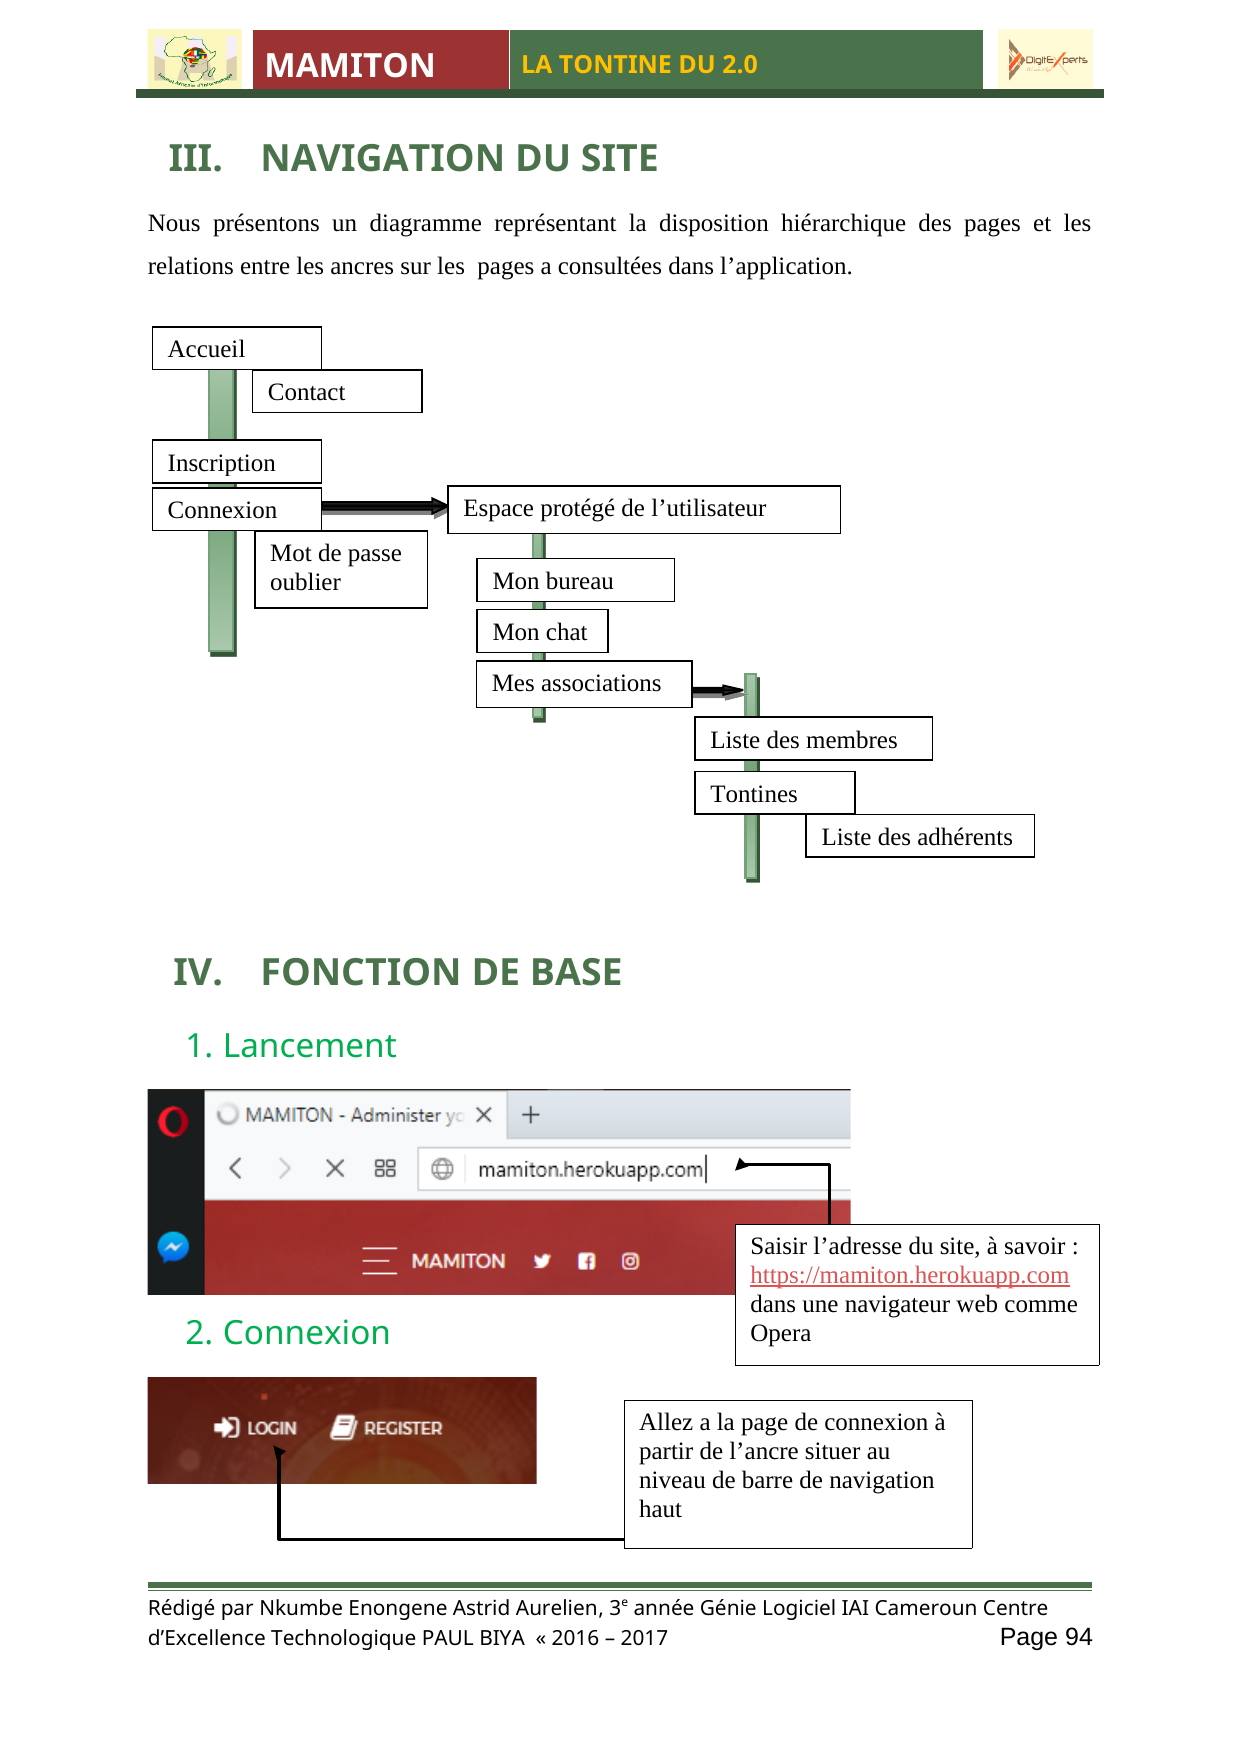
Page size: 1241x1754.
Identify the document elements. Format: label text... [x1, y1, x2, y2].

subtitle FONCTION DE BASE [223, 945, 1092, 996]
list Lancement [185, 1022, 1092, 1067]
picture [147, 29, 242, 89]
picture [147, 1089, 851, 1295]
picture [147, 1377, 537, 1484]
text Nous présentons un diagramme représentant la disposition hiérarchique des pages et les relations entre les ancres sur les pages a consultées dans l’application. [148, 208, 1092, 280]
picture [998, 29, 1093, 89]
list Connexion [185, 1309, 735, 1354]
subtitle NAVIGATION DU SITE [223, 131, 1092, 182]
